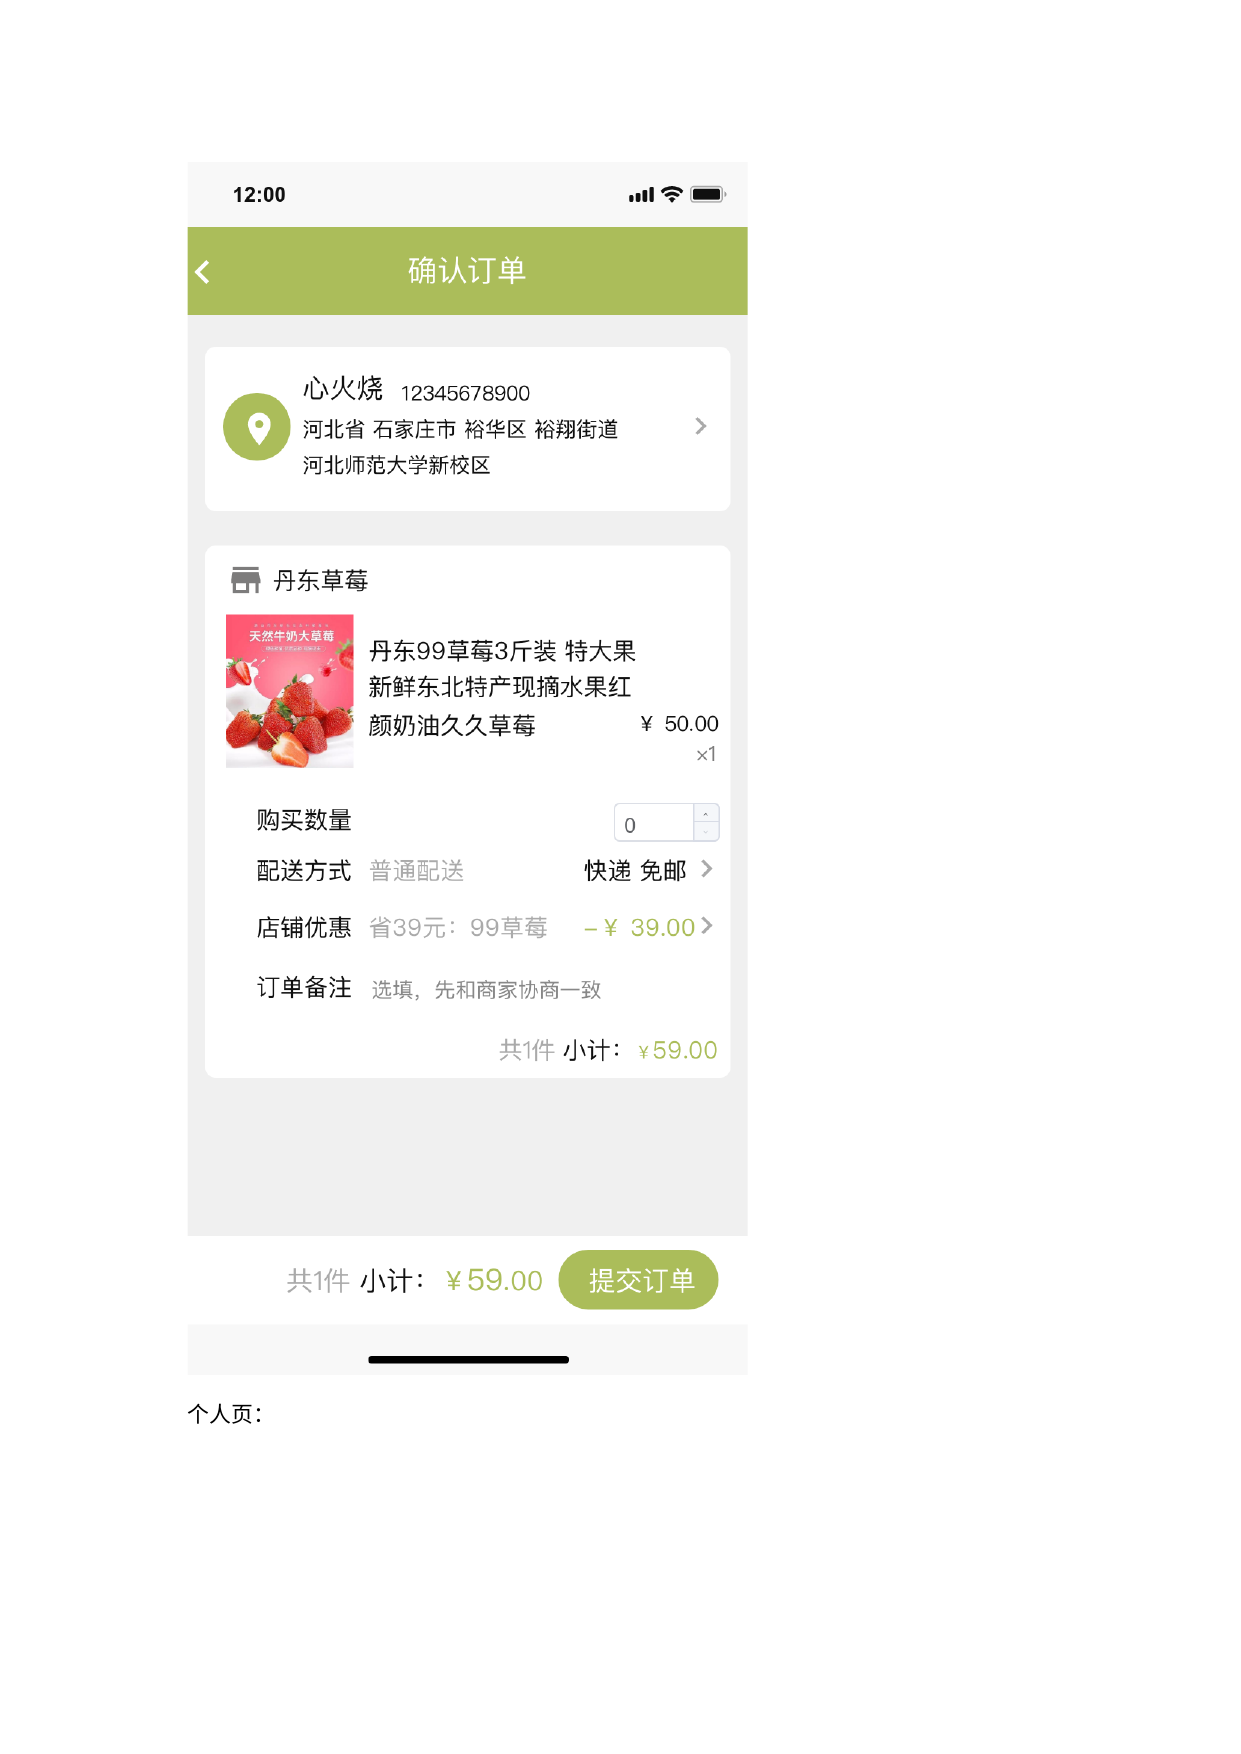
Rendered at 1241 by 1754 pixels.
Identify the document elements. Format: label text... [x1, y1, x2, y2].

picture [187, 162, 748, 1375]
text 个人页： [187, 1397, 1053, 1429]
